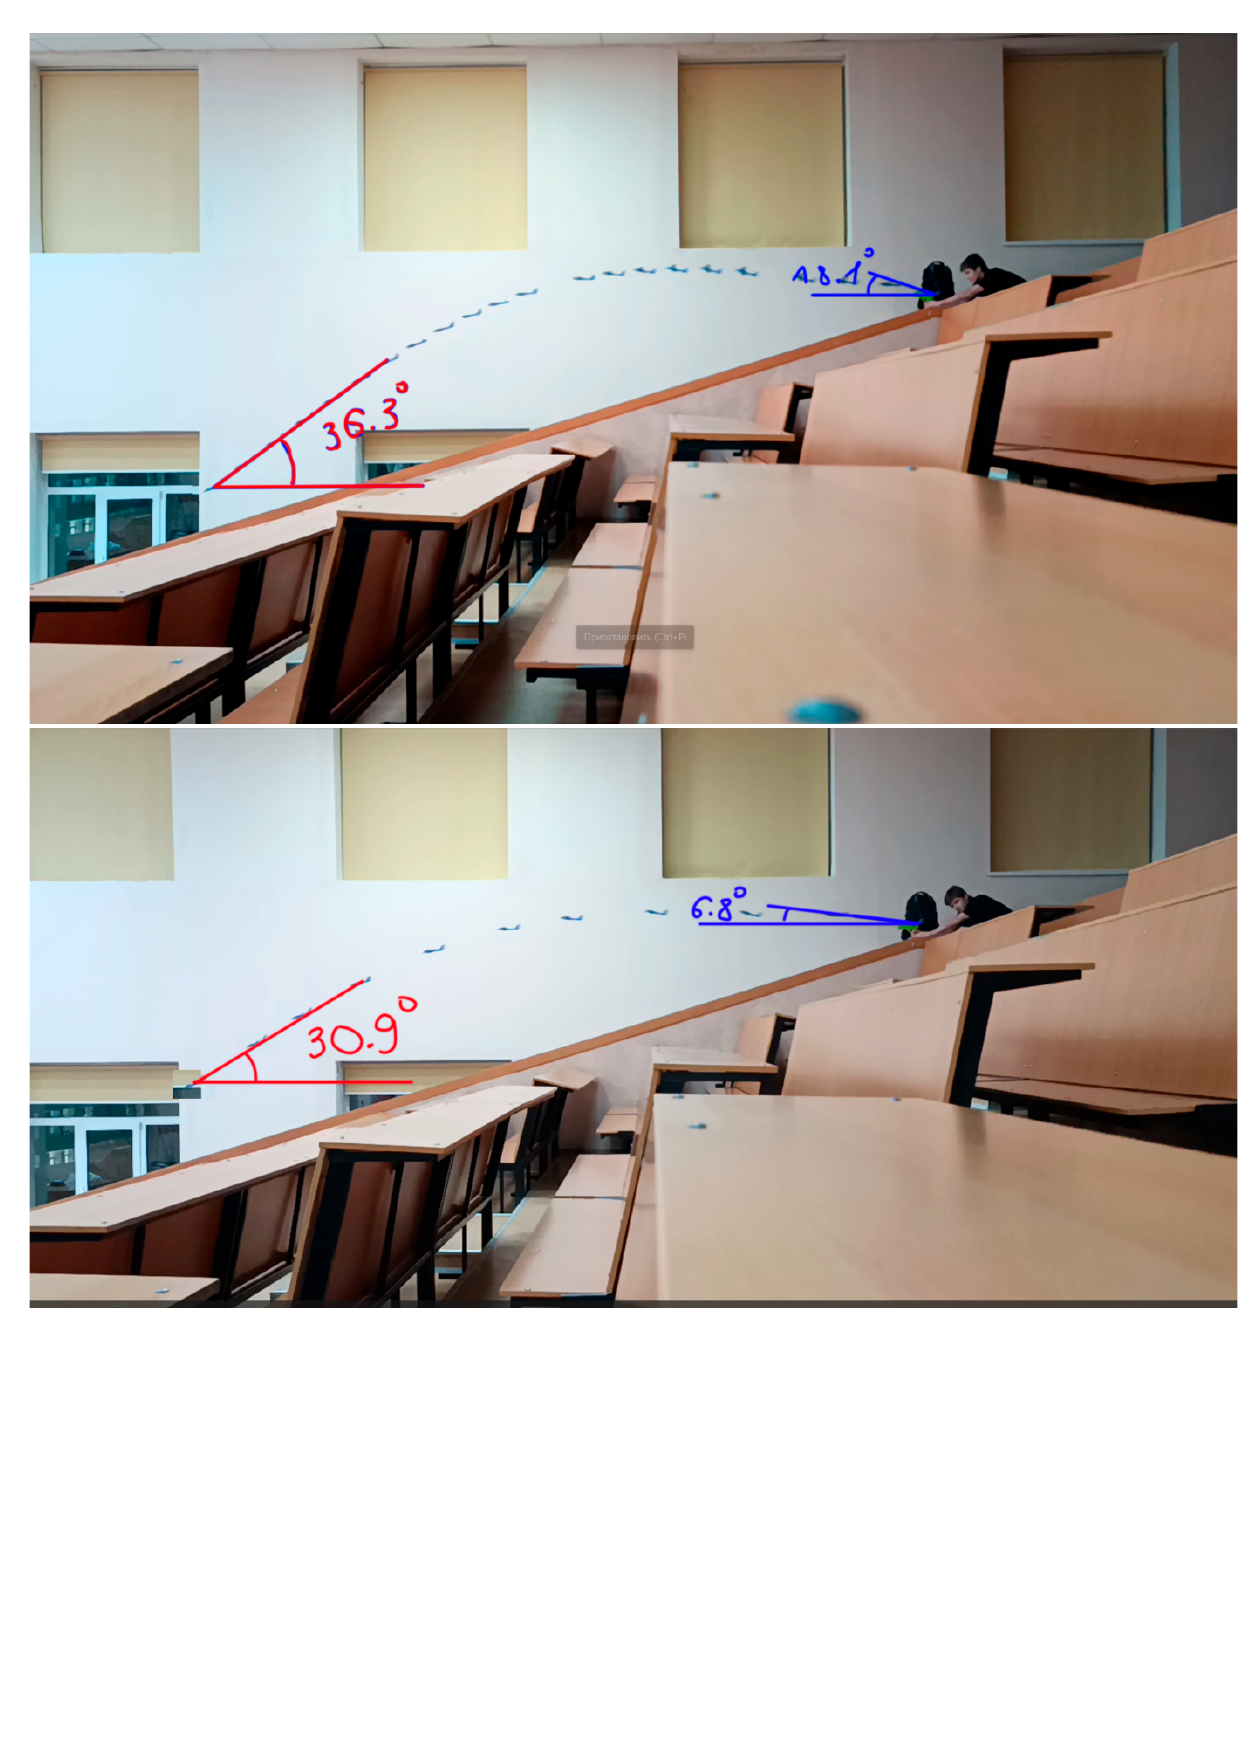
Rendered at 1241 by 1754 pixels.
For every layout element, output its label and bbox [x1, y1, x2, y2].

picture [29, 726, 1238, 1308]
picture [29, 29, 1238, 725]
